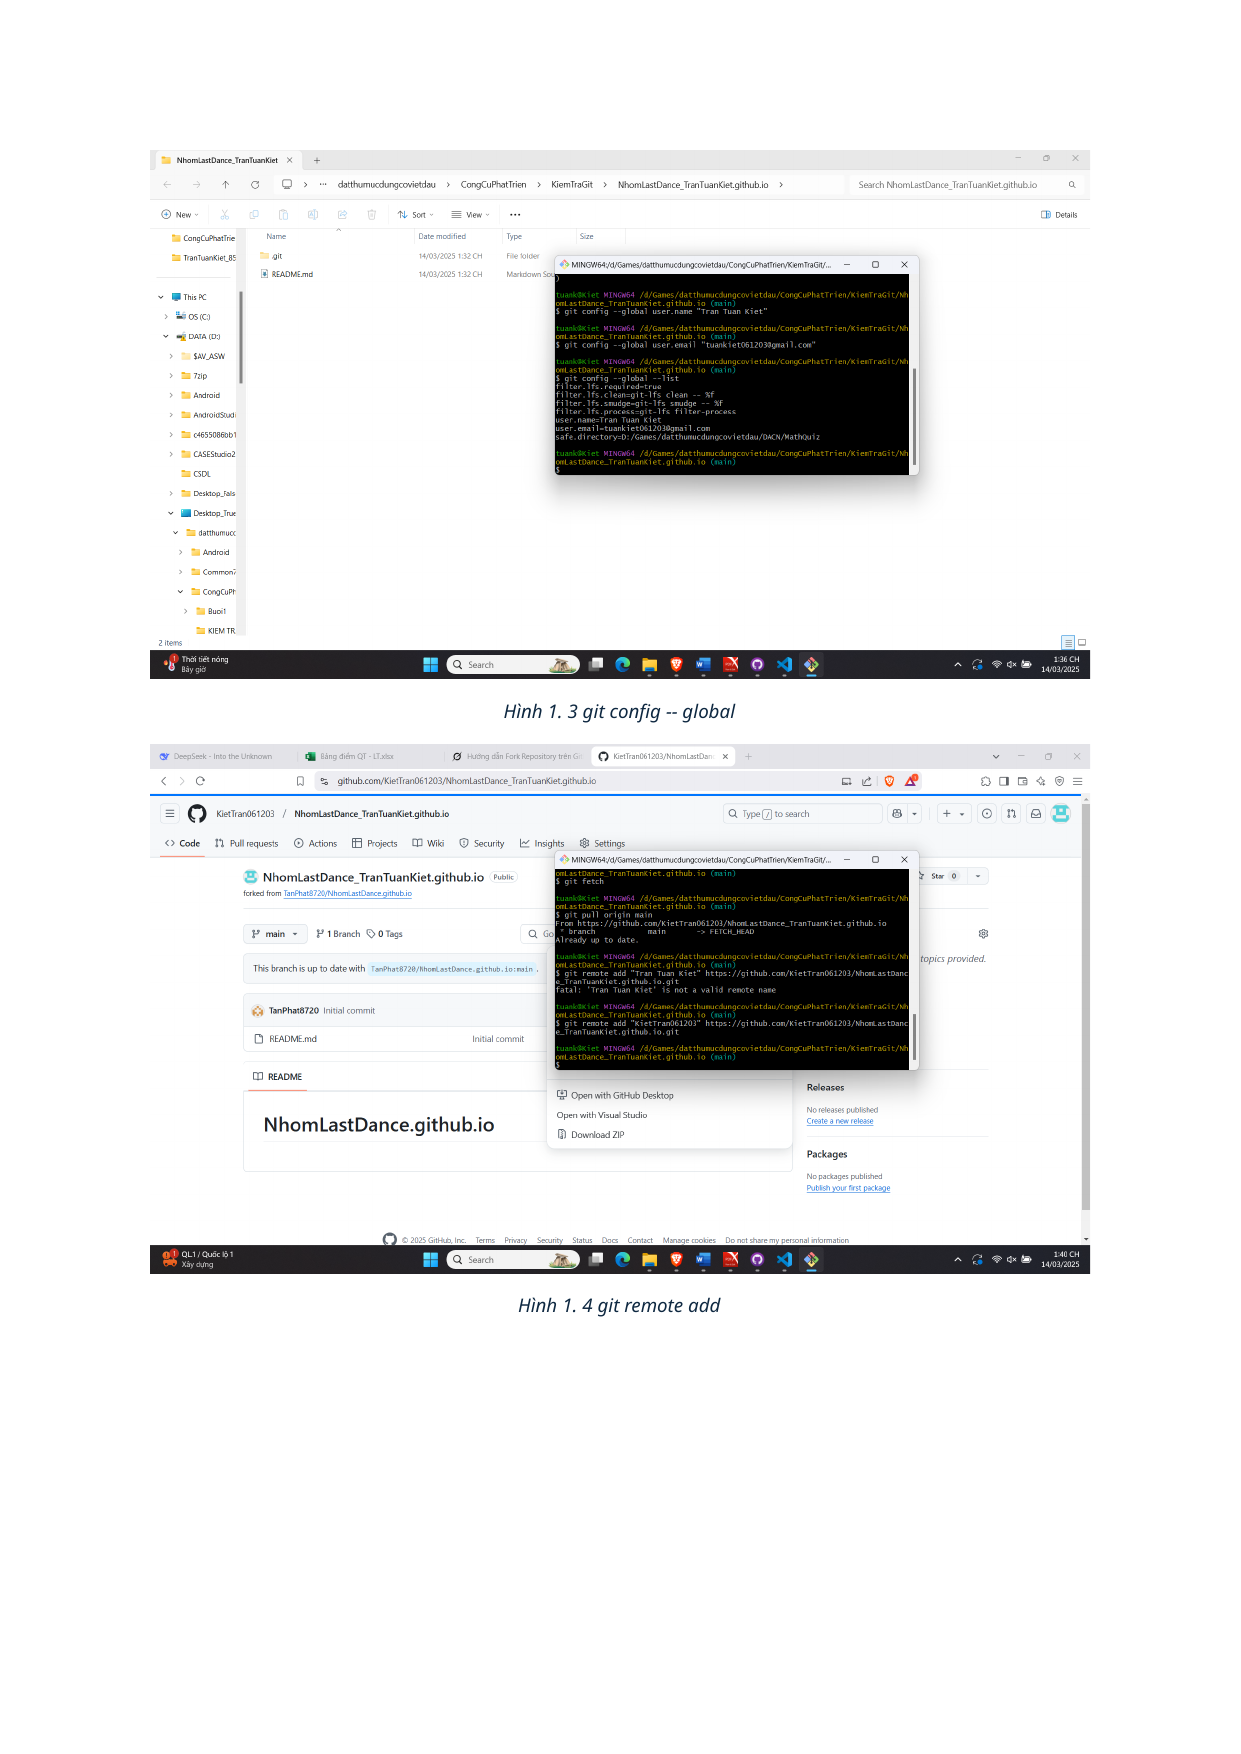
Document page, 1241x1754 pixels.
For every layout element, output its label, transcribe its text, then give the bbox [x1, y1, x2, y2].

picture [150, 150, 1091, 679]
text Hình 1. 4 git remote add [150, 1292, 1090, 1318]
picture [150, 744, 1091, 1274]
text Hình 1. 3 git config -- global [150, 698, 1090, 723]
